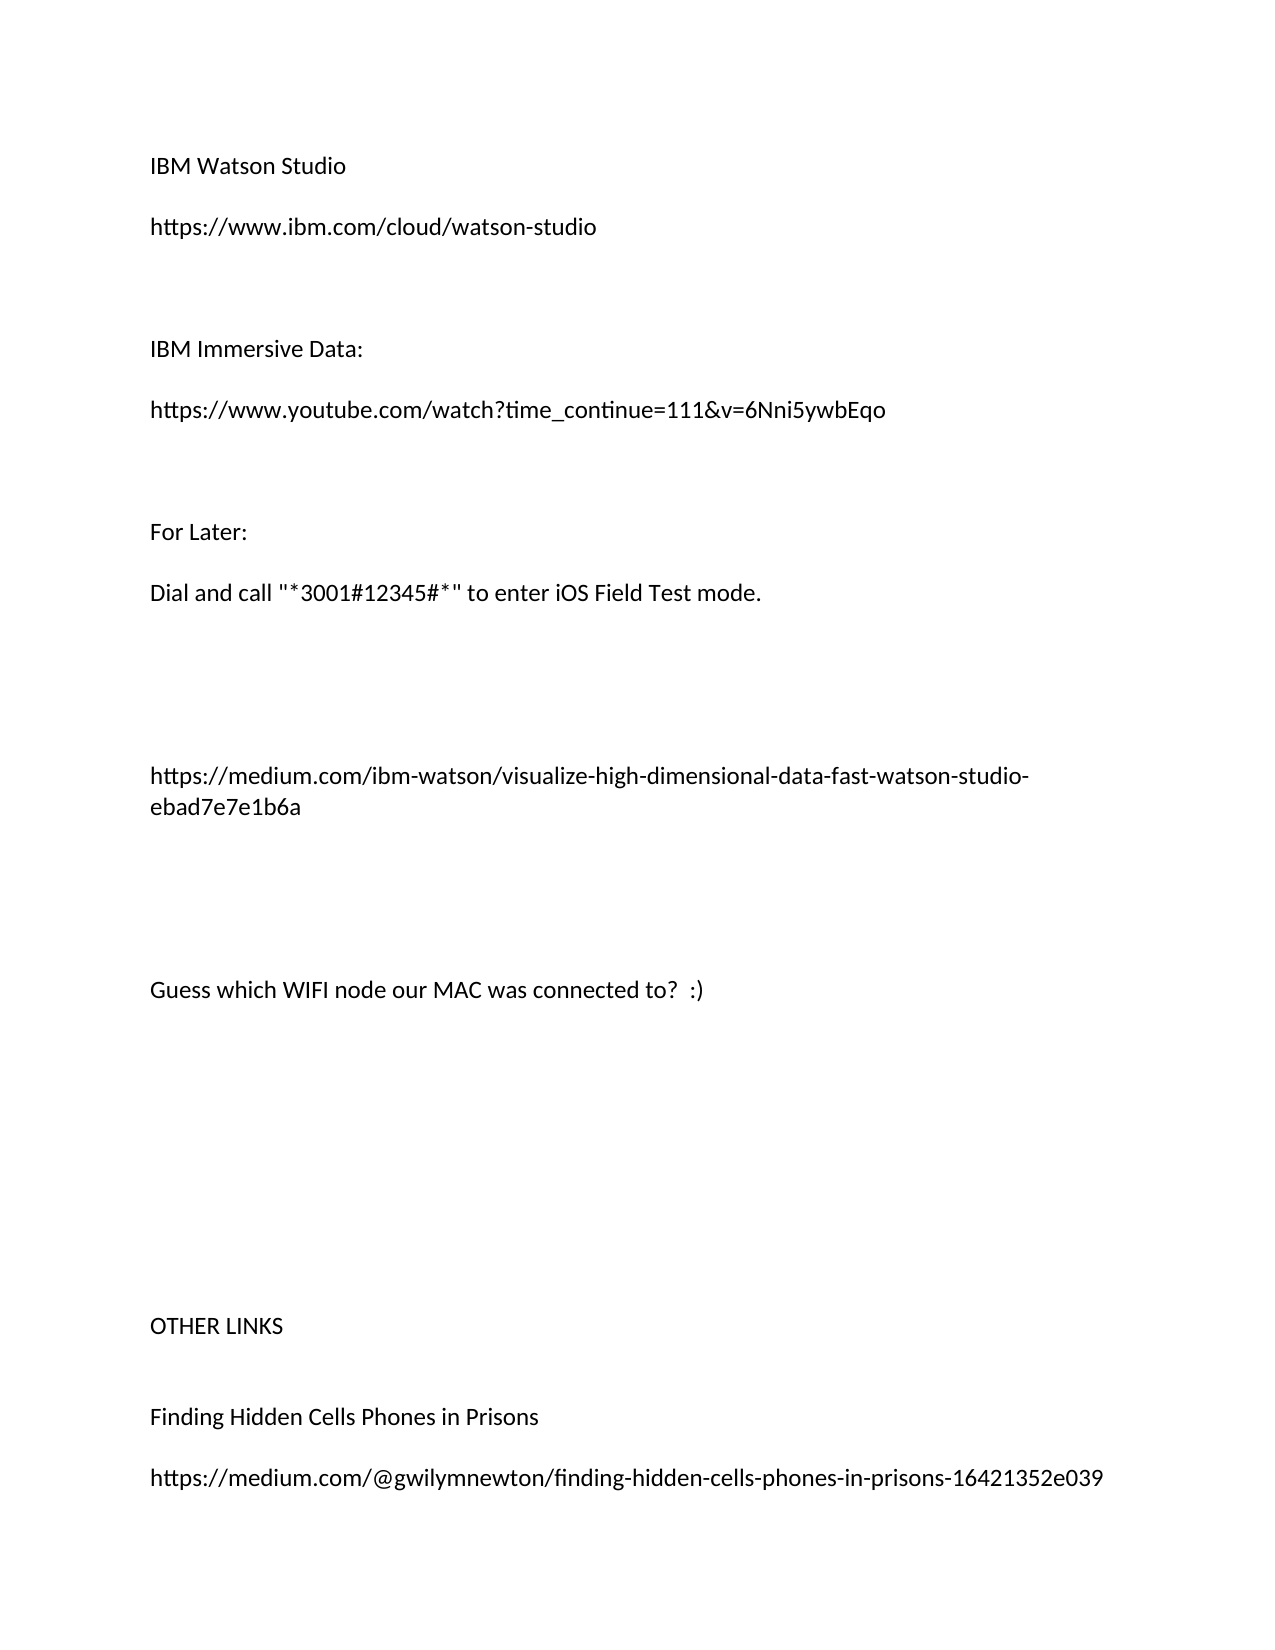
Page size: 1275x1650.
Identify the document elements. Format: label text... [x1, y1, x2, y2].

text For Later: [150, 516, 1125, 547]
text OTHER LINKS [150, 1310, 1125, 1340]
text https://www.ibm.com/cloud/watson-studio [150, 211, 1125, 242]
text Finding Hidden Cells Phones in Prisons [150, 1401, 1125, 1432]
text Guess which WIFI node our MAC was connected to? :) [150, 974, 1125, 1004]
text https://medium.com/ibm-watson/visualize-high-dimensional-data-fast-watson-studio-ebad7e7e1b6a [150, 760, 1125, 821]
text https://medium.com/@gwilymnewton/finding-hidden-cells-phones-in-prisons-16421352e039 [150, 1462, 1125, 1493]
text https://www.youtube.com/watch?time_continue=111&v=6Nni5ywbEqo [150, 394, 1125, 425]
text IBM Watson Studio [150, 150, 1125, 181]
text IBM Immersive Data: [150, 333, 1125, 364]
text Dial and call "*3001#12345#*" to enter iOS Field Test mode. [150, 577, 1125, 608]
